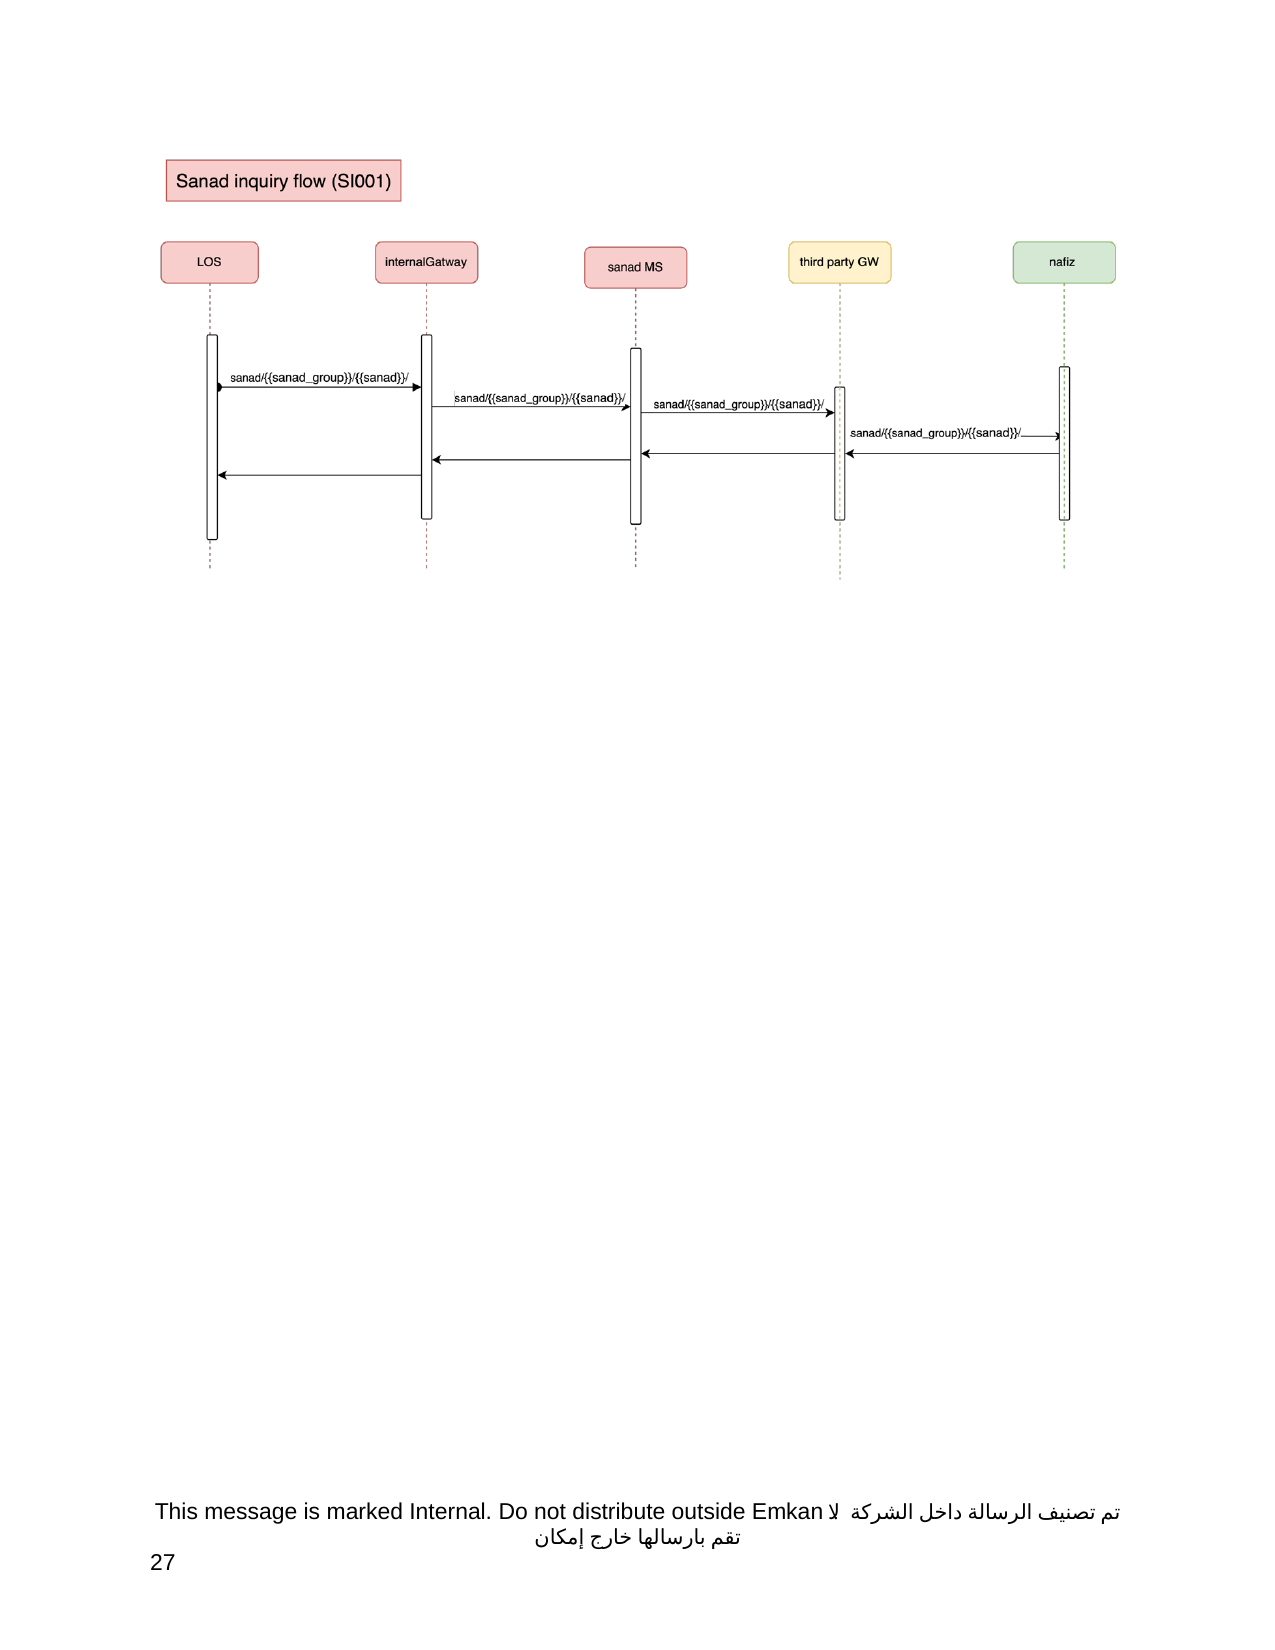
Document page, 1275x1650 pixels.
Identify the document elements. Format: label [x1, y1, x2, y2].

picture [150, 150, 1125, 590]
